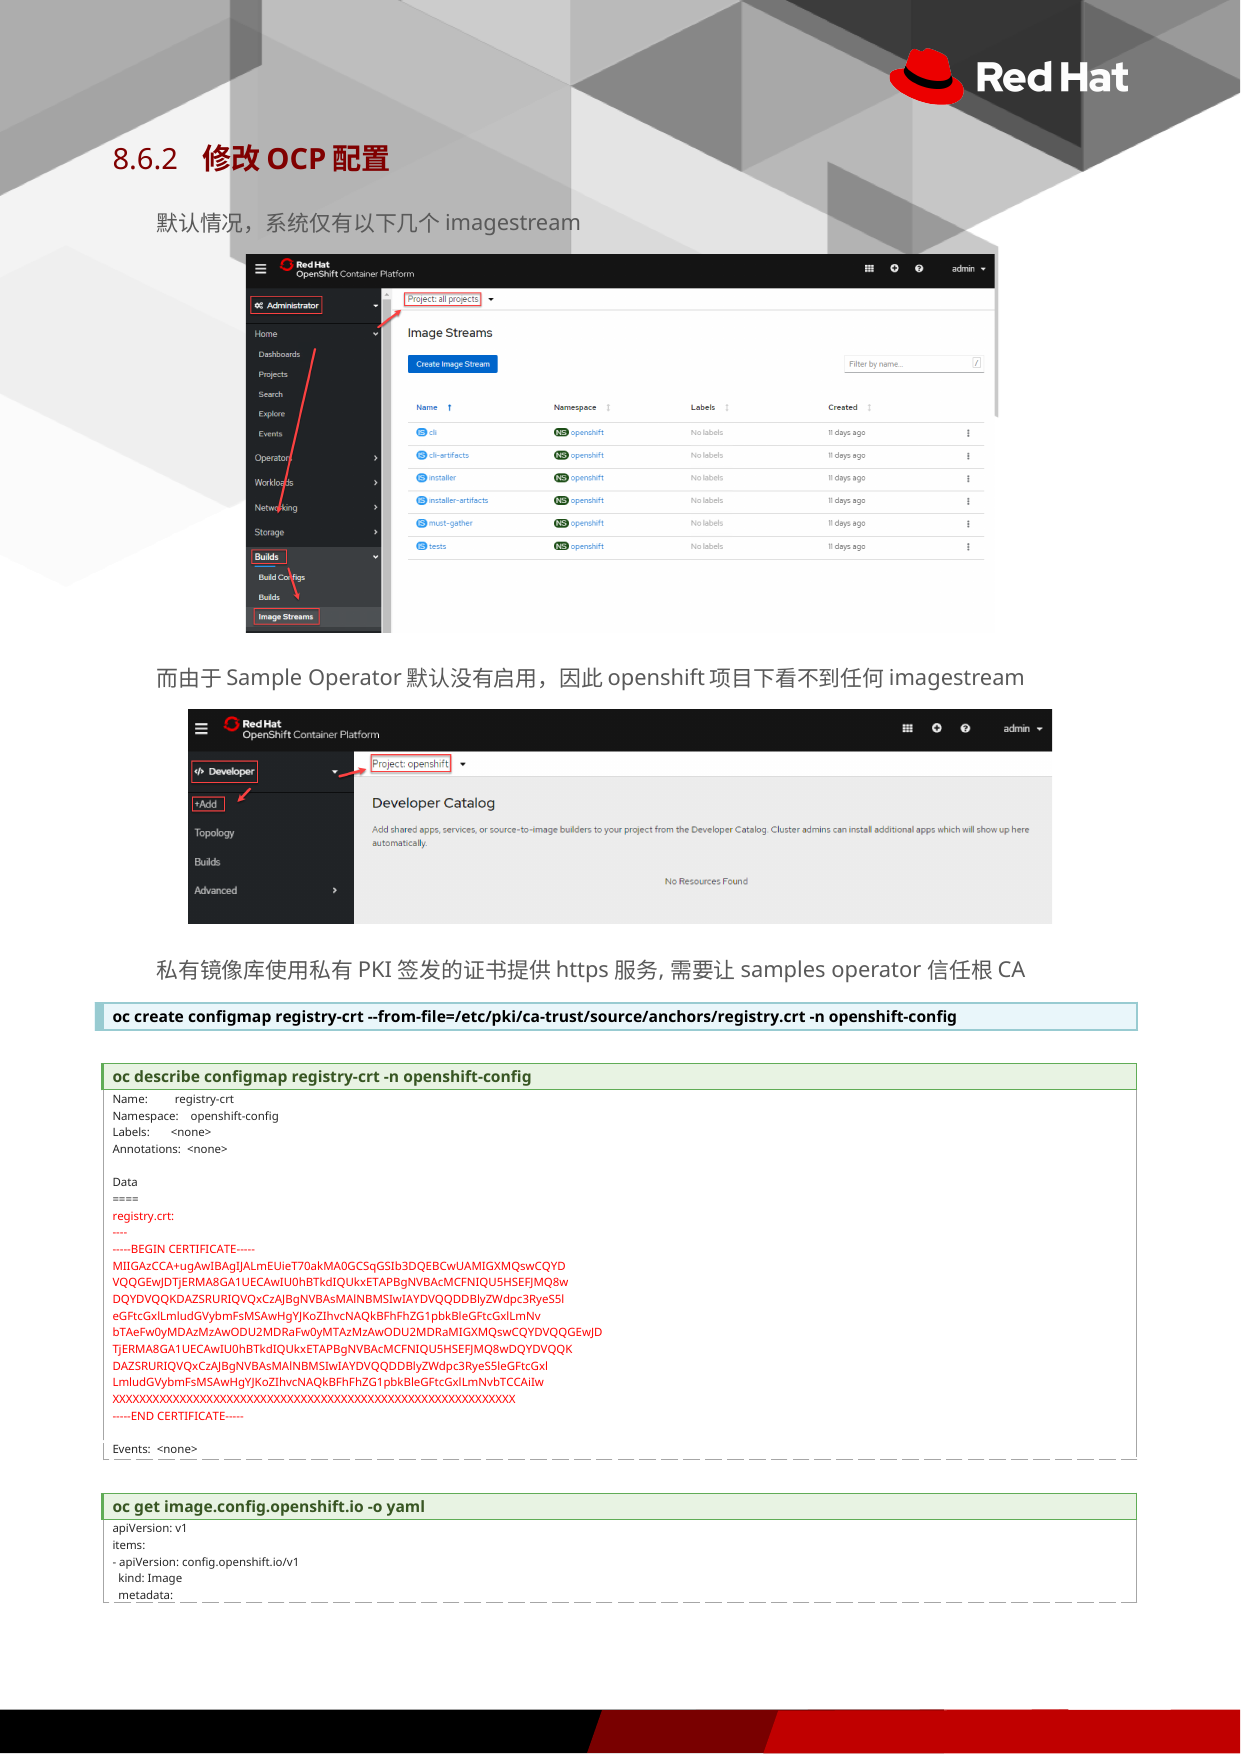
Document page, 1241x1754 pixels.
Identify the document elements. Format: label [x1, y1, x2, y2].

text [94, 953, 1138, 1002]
picture [245, 254, 995, 633]
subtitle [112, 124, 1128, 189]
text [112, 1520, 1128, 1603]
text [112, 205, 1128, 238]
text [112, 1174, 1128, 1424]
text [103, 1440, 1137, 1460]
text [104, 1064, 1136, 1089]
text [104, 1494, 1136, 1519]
picture [188, 709, 1053, 924]
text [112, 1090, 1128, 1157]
picture [889, 48, 1128, 105]
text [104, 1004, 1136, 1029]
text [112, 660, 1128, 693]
